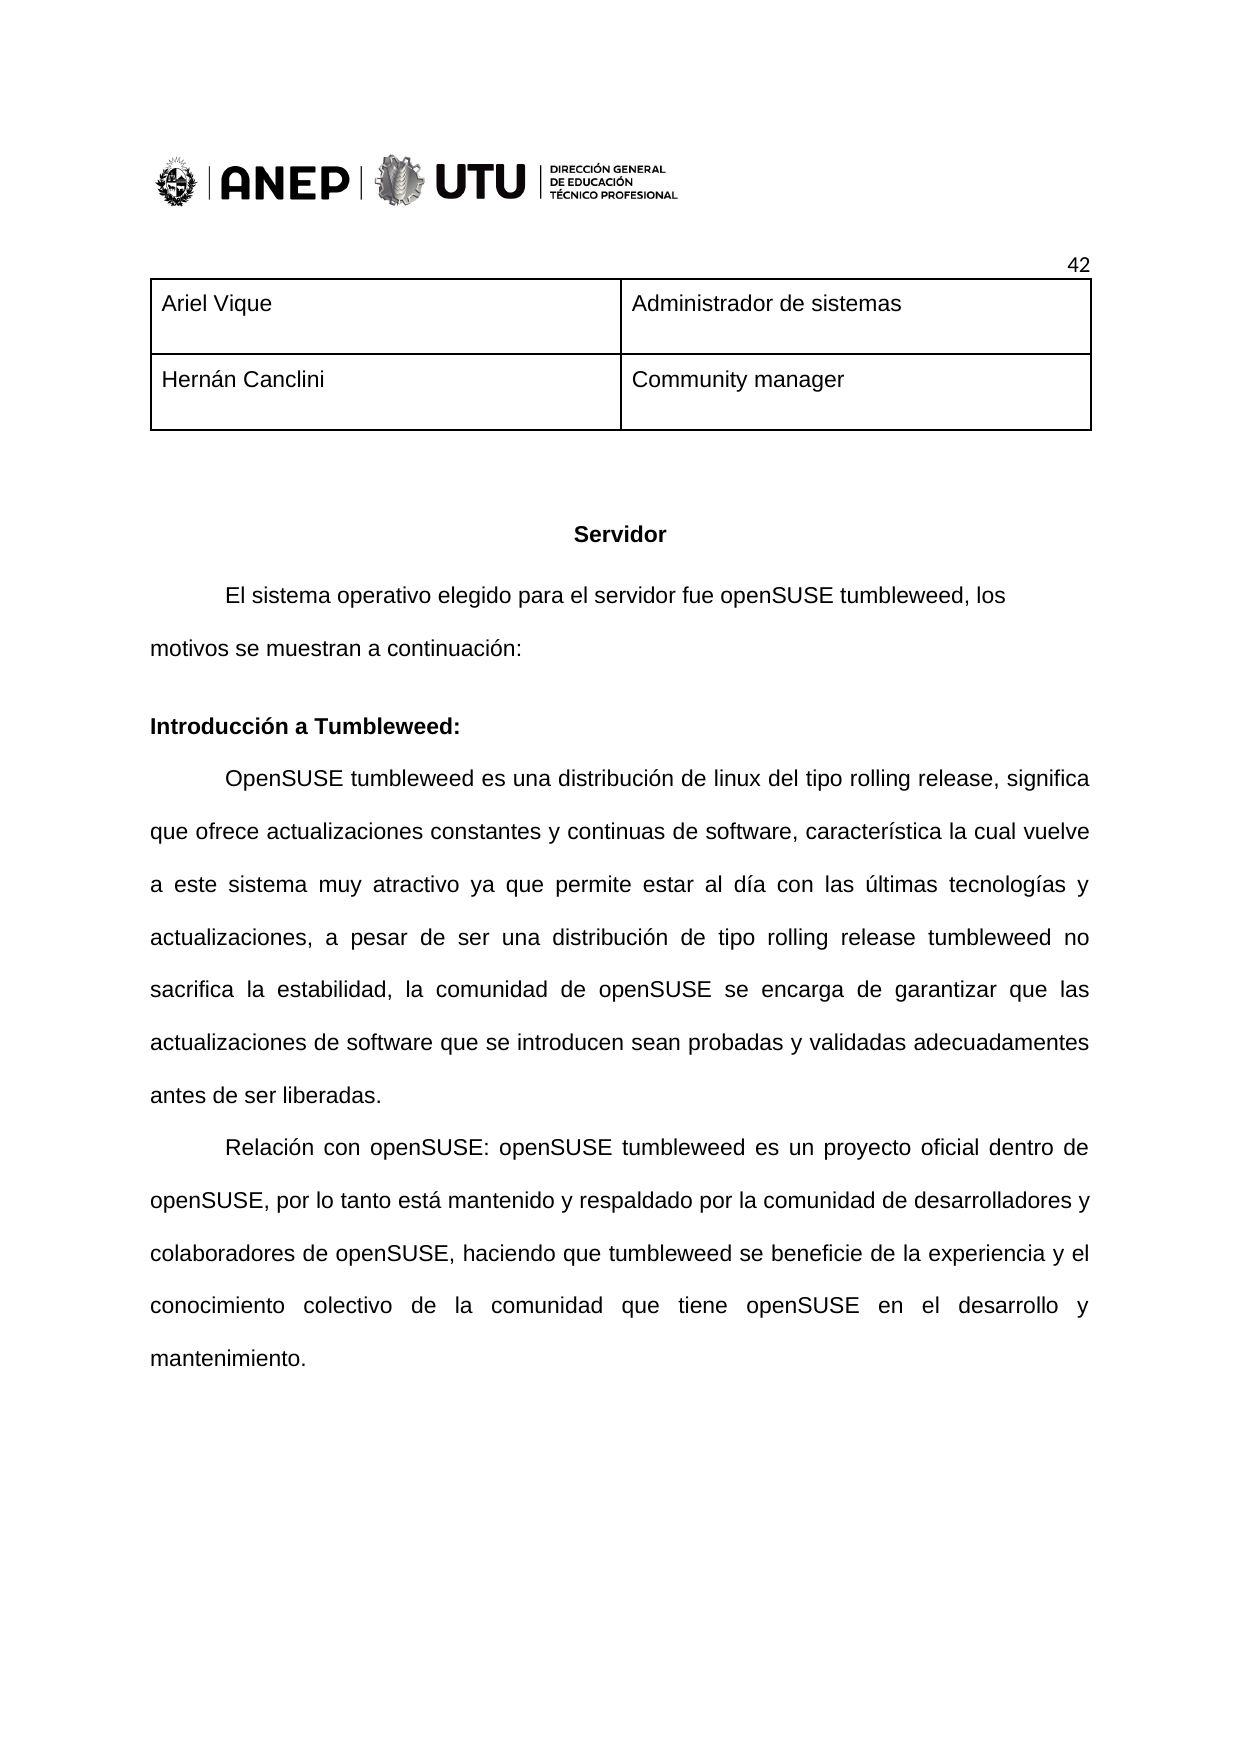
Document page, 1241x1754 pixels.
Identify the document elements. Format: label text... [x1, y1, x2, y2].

text OpenSUSE tumbleweed es una distribución de linux del tipo rolling release, significa que ofrece actualizaciones constantes y continuas de software, característica la cual vuelve a este sistema muy atractivo ya que permite estar al día con las últimas tecnologías y actualizaciones, a pesar de ser una distribución de tipo rolling release tumbleweed no sacrifica la estabilidad, la comunidad de openSUSE se encarga de garantizar que las actualizaciones de software que se introducen sean probadas y validadas adecuadamentes antes de ser liberadas. [150, 765, 1090, 1108]
text El sistema operativo elegido para el servidor fue openSUSE tumbleweed, los motivos se muestran a continuación: [150, 582, 1090, 661]
subtitle Servidor [150, 521, 1090, 547]
table_cell Ariel Vique [152, 280, 620, 353]
table_cell Hernán Canclini [152, 355, 620, 429]
picture [150, 150, 691, 224]
table_cell Community manager [622, 355, 1090, 429]
table_cell Administrador de sistemas [622, 280, 1090, 353]
subtitle Introducción a Tumbleweed: [150, 713, 1090, 739]
text Relación con openSUSE: openSUSE tumbleweed es un proyecto oficial dentro de openSUSE, por lo tanto está mantenido y respaldado por la comunidad de desarrolladores y colaboradores de openSUSE, haciendo que tumbleweed se beneficie de la experiencia y el conocimiento colectivo de la comunidad que tiene openSUSE en el desarrollo y mantenimiento. [150, 1134, 1090, 1371]
